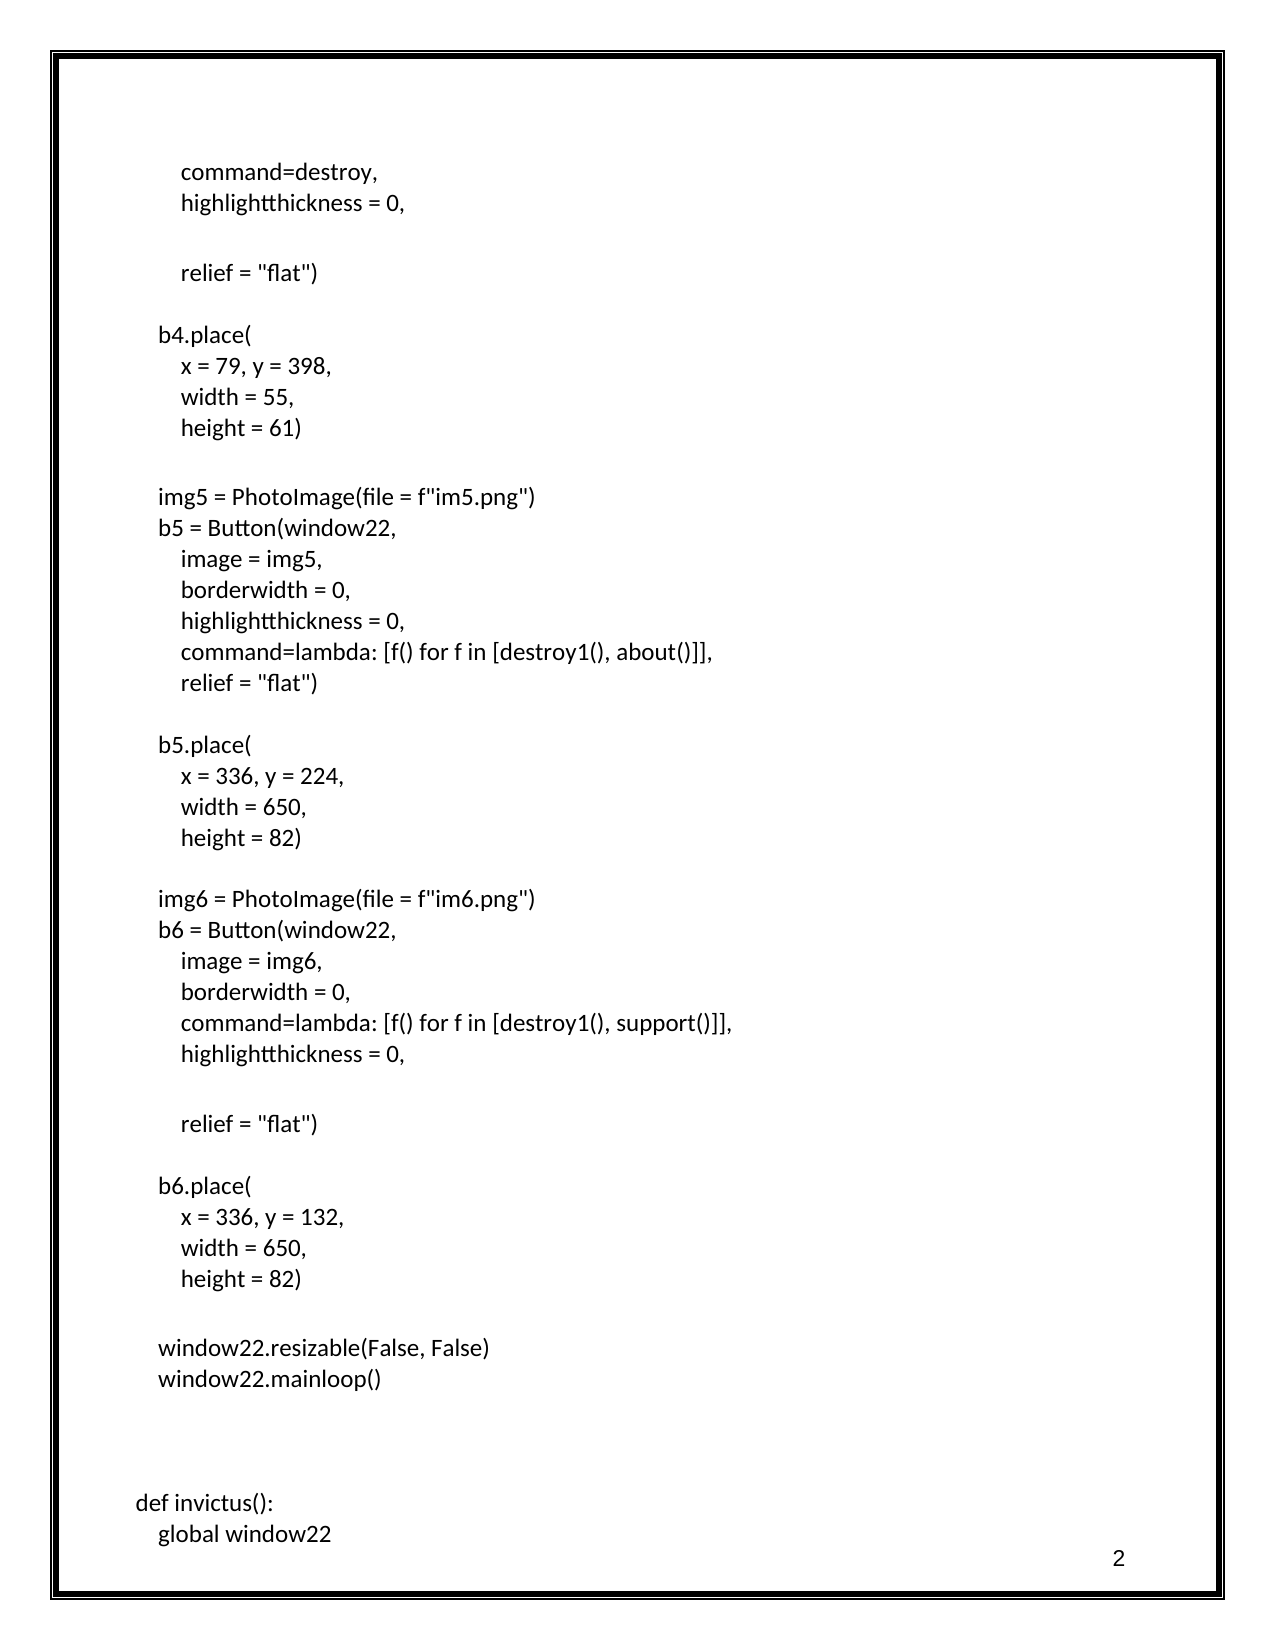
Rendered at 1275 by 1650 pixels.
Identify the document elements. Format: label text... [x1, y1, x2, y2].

text command=destroy, [135, 156, 1171, 187]
text relief = "flat") [135, 257, 1171, 287]
text height = 82) [135, 822, 1171, 852]
text width = 650, [135, 791, 1171, 821]
text global window22 [135, 1518, 1171, 1549]
text command=lambda: [f() for f in [destroy1(), about()]], [135, 636, 1171, 667]
text command=lambda: [f() for f in [destroy1(), support()]], [135, 1007, 1171, 1038]
text height = 61) [135, 412, 1171, 442]
text borderwidth = 0, [135, 976, 1171, 1007]
text highlightthickness = 0, [135, 187, 1171, 218]
text img6 = PhotoImage(file = f"im6.png") [135, 884, 1171, 914]
text x = 336, y = 132, [135, 1201, 1171, 1231]
text relief = "flat") [135, 667, 1171, 698]
text b6 = Button(window22, [135, 914, 1171, 945]
text image = img5, [135, 543, 1171, 574]
text b4.place( [135, 319, 1171, 349]
text width = 55, [135, 381, 1171, 411]
text window22.resizable(False, False) [135, 1333, 1171, 1363]
text img5 = PhotoImage(file = f"im5.png") [135, 481, 1171, 512]
text highlightthickness = 0, [135, 605, 1171, 636]
text borderwidth = 0, [135, 574, 1171, 605]
text highlightthickness = 0, [135, 1038, 1171, 1069]
text image = img6, [135, 946, 1171, 976]
text height = 82) [135, 1263, 1171, 1293]
text x = 336, y = 224, [135, 760, 1171, 790]
text b6.place( [135, 1170, 1171, 1201]
text relief = "flat") [135, 1108, 1171, 1139]
text width = 650, [135, 1232, 1171, 1262]
text def invictus(): [135, 1487, 1171, 1518]
text b5.place( [135, 729, 1171, 759]
text window22.mainloop() [135, 1363, 1171, 1394]
text b5 = Button(window22, [135, 512, 1171, 543]
text x = 79, y = 398, [135, 350, 1171, 380]
